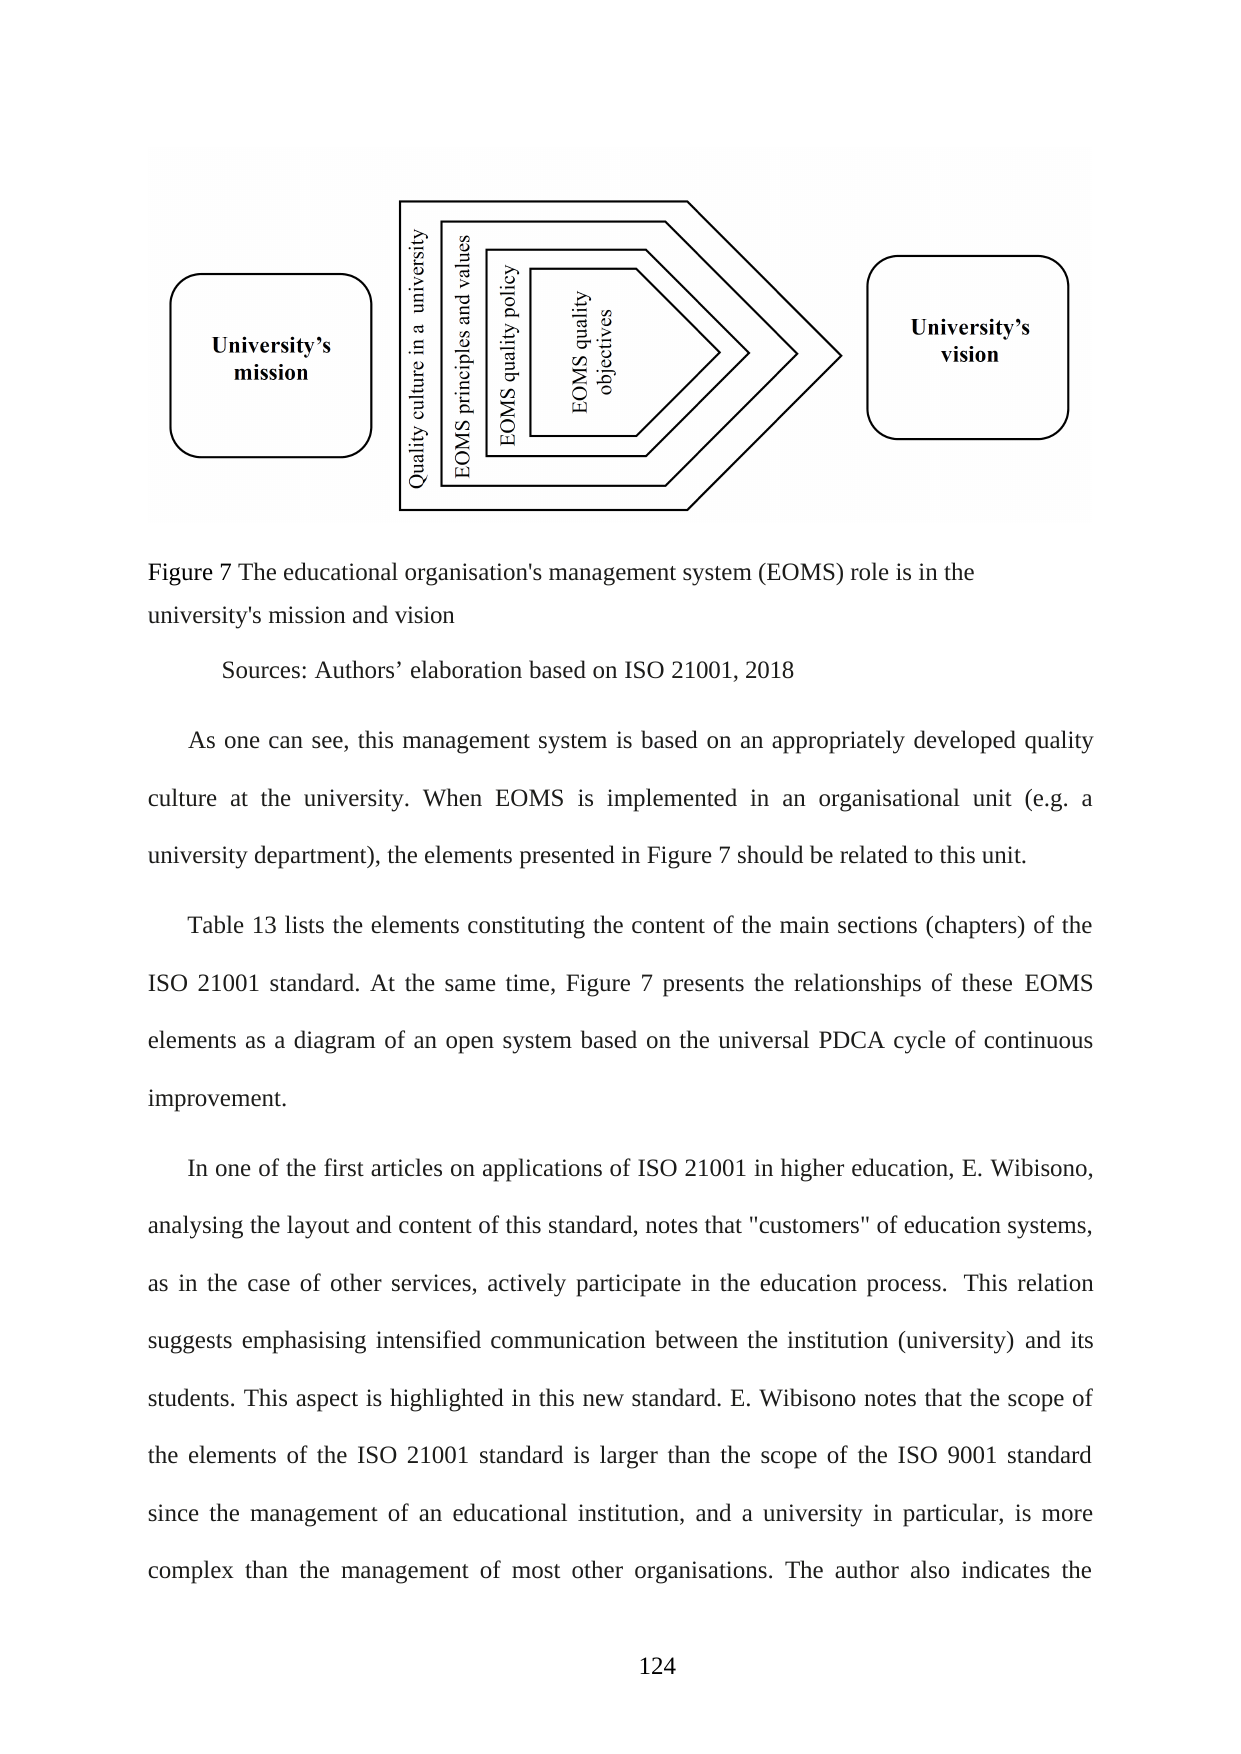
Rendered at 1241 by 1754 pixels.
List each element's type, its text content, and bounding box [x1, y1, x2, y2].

picture [148, 147, 1092, 523]
text As one can see, this management system is based on an appropriately developed quality culture at the university. When EOMS is implemented in an organisational unit (e.g. a university department), the elements presented in Figure 7 should be related to this unit. [148, 725, 1094, 869]
text Sources: Authors’ elaboration based on ISO 21001, 2018 [148, 655, 1094, 684]
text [148, 1153, 1094, 1584]
text Figure 7 The educational organisation's management system (EOMS) role is in the university's mission and vision [148, 557, 1093, 628]
text Table 13 lists the elements constituting the content of the main sections (chapters) of the ISO 21001 standard. At the same time, Figure 7 presents the relationships of these EOMS elements as a diagram of an open system based on the universal PDCA cycle of continuous improvement. [148, 910, 1094, 1112]
